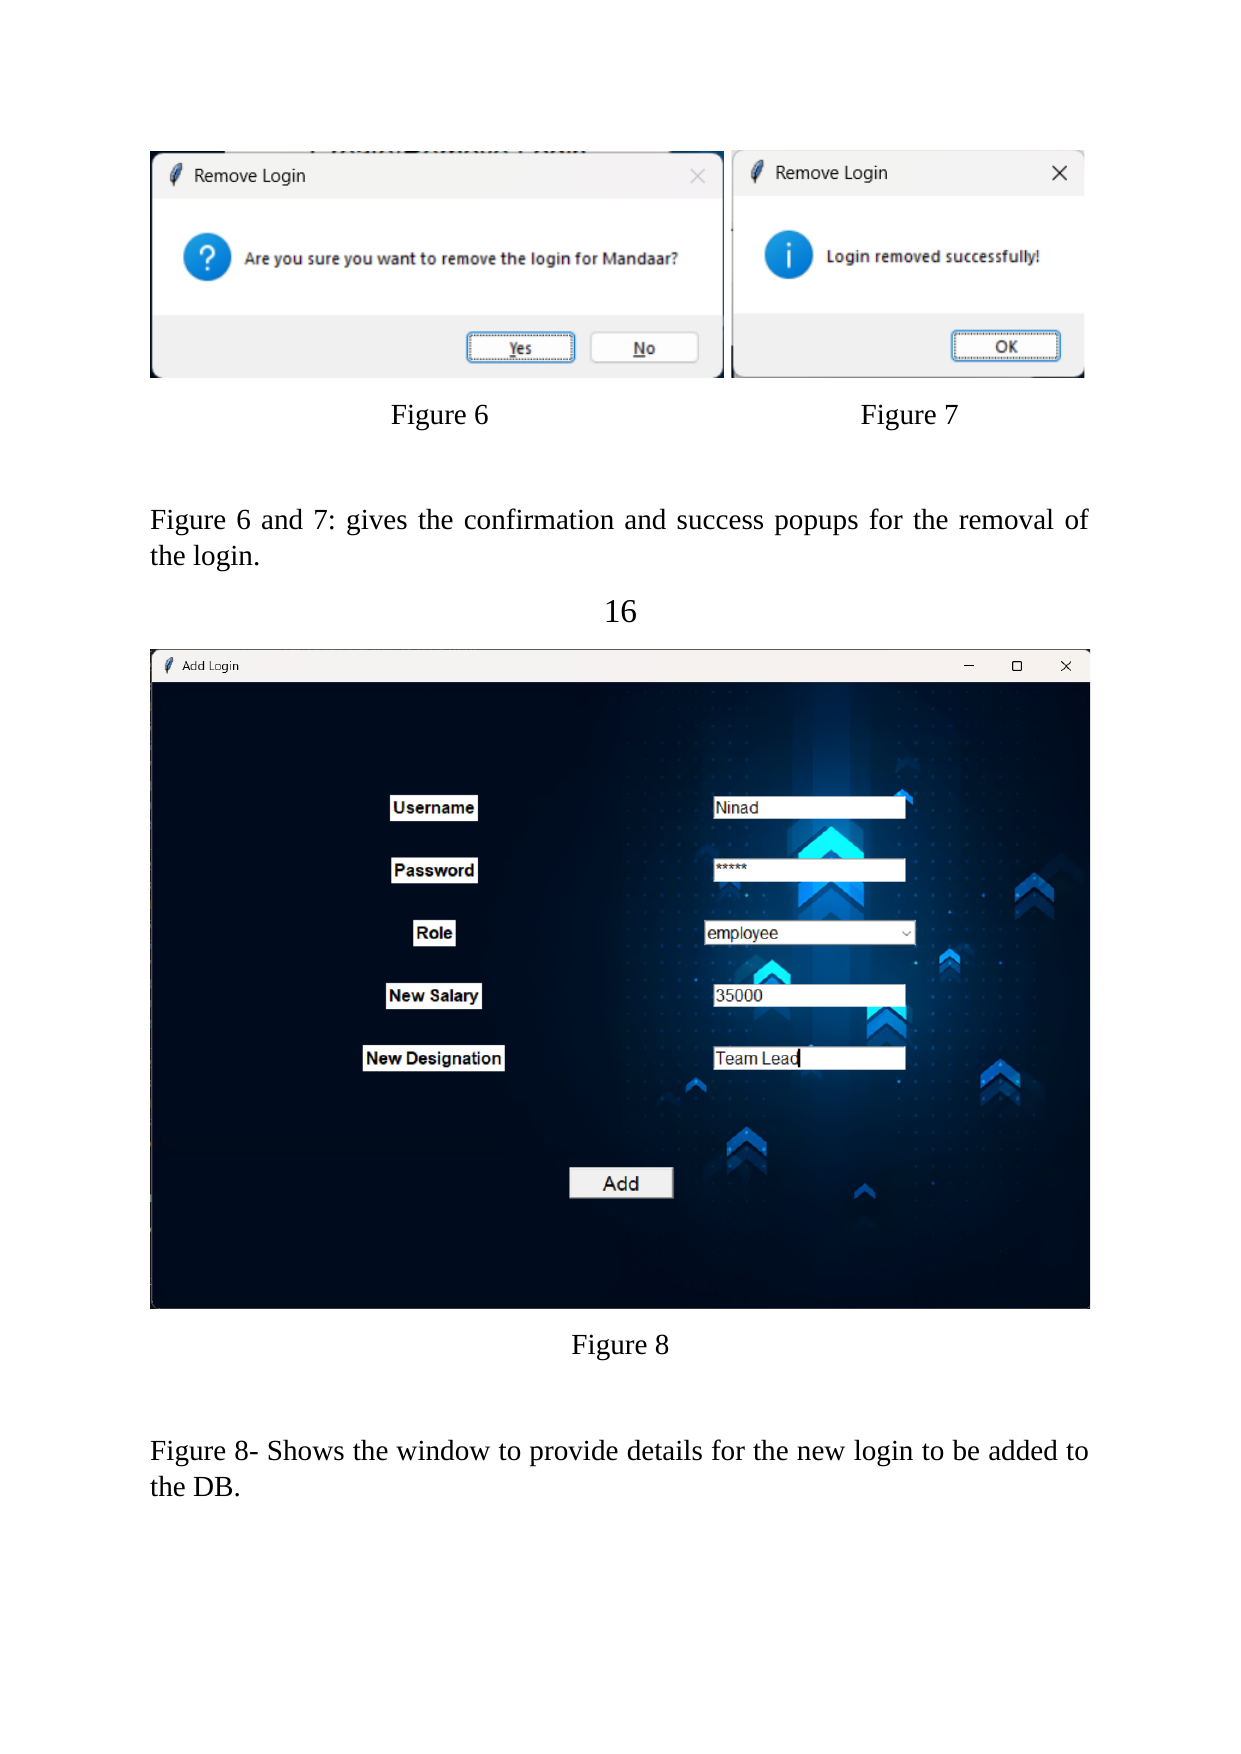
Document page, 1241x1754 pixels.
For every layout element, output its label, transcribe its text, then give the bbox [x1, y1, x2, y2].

text Figure 8 [150, 1327, 1090, 1361]
text 16 [150, 591, 1090, 630]
text Figure 6 Figure 7 [150, 397, 1090, 430]
picture [150, 649, 1091, 1309]
text Figure 6 and 7: gives the confirmation and success popups for the removal of the login. [150, 502, 1090, 572]
text Figure 8- Shows the window to provide details for the new login to be added to the DB. [150, 1433, 1090, 1503]
picture [731, 150, 1085, 378]
picture [150, 151, 724, 378]
